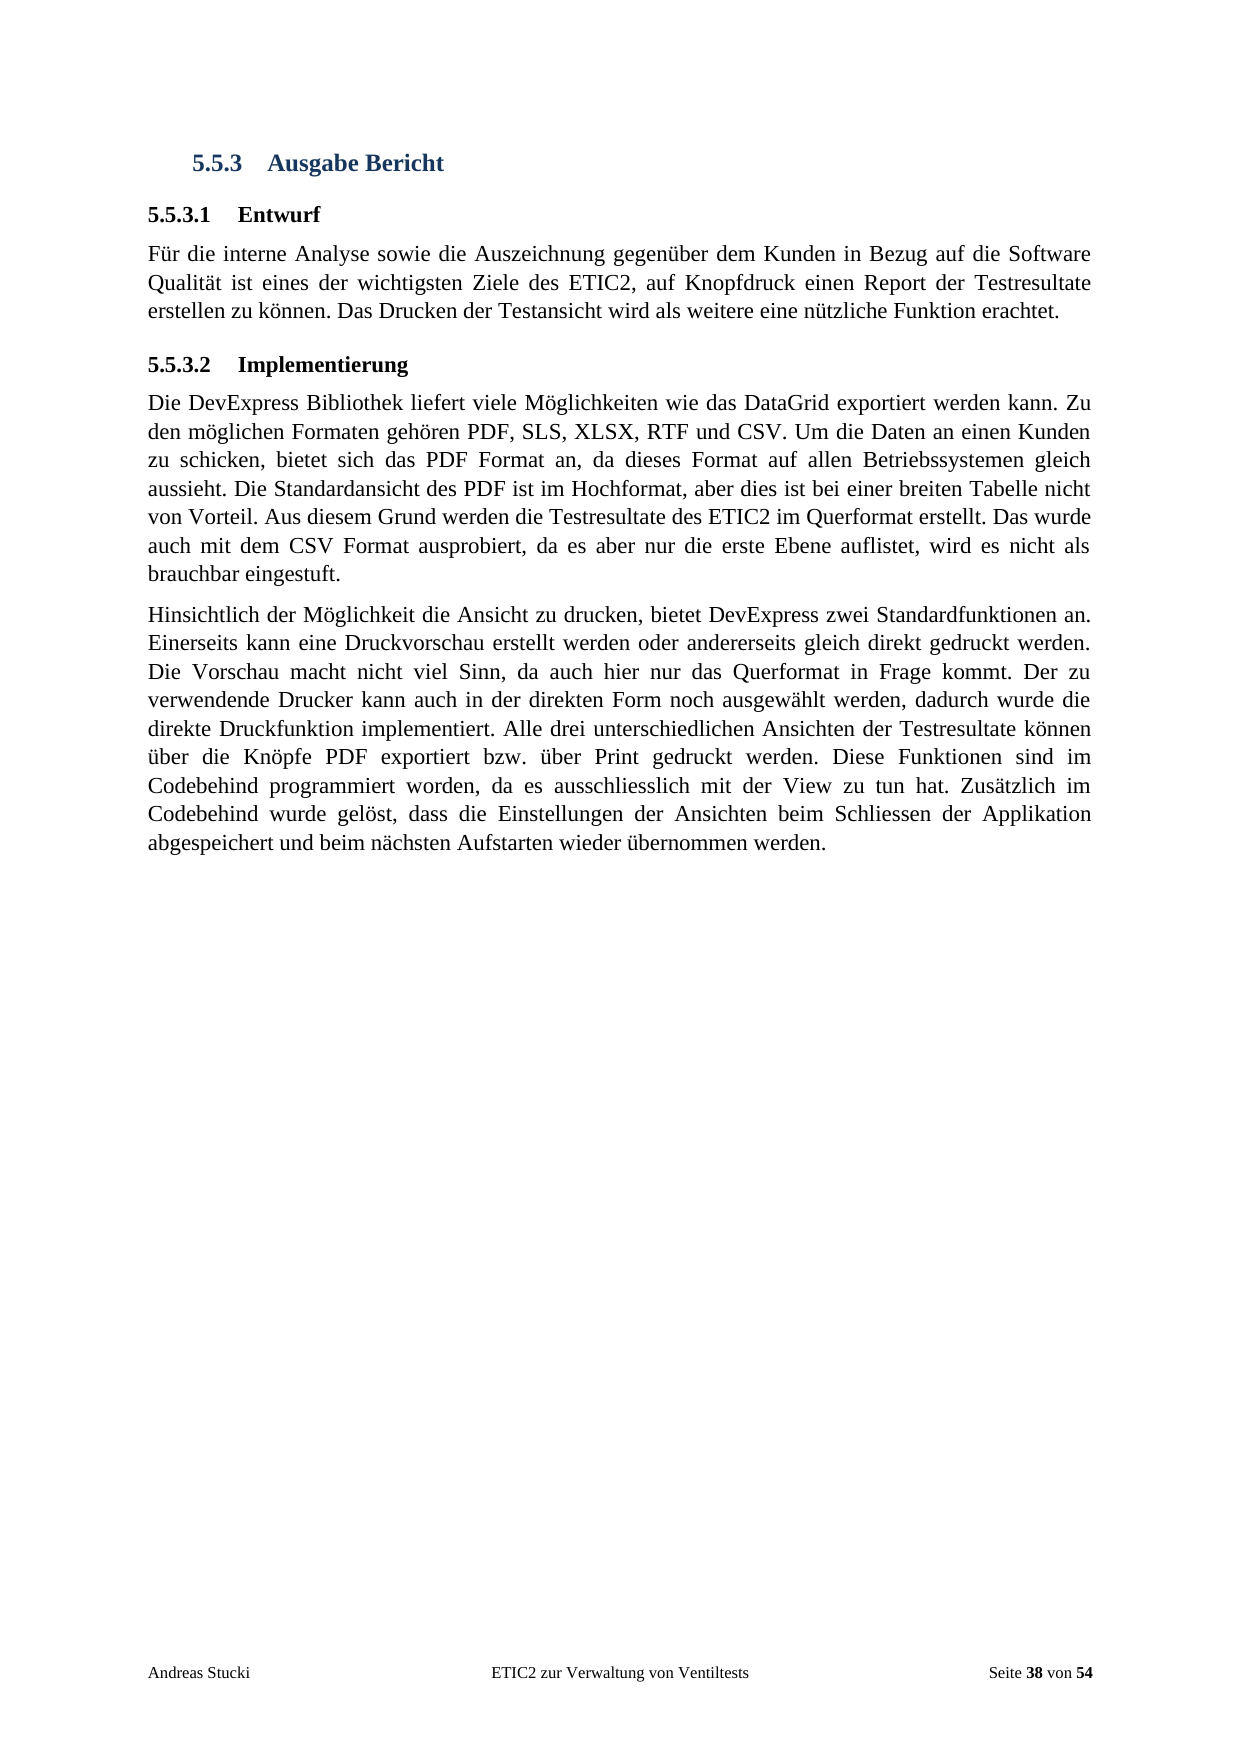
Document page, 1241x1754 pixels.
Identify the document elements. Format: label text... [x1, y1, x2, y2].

subtitle Entwurf [148, 201, 1092, 228]
subtitle Implementierung [148, 351, 1092, 377]
text Die DevExpress Bibliothek liefert viele Möglichkeiten wie das DataGrid exportiert werden kann. Zu den möglichen Formaten gehören PDF, SLS, XLSX, RTF und CSV. Um die Daten an einen Kunden zu schicken, bietet sich das PDF Format an, da dieses Format auf allen Betriebssystemen gleich aussieht. Die Standardansicht des PDF ist im Hochformat, aber dies ist bei einer breiten Tabelle nicht von Vorteil. Aus diesem Grund werden die Testresultate des ETIC2 im Querformat erstellt. Das wurde auch mit dem CSV Format ausprobiert, da es aber nur die erste Ebene auflistet, wird es nicht als brauchbar eingestuft. [148, 389, 1092, 586]
subtitle Ausgabe Bericht [192, 148, 1092, 176]
text Hinsichtlich der Möglichkeit die Ansicht zu drucken, bietet DevExpress zwei Standardfunktionen an. Einerseits kann eine Druckvorschau erstellt werden oder andererseits gleich direkt gedruckt werden. Die Vorschau macht nicht viel Sinn, da auch hier nur das Querformat in Frage kommt. Der zu verwendende Drucker kann auch in der direkten Form noch ausgewählt werden, dadurch wurde die direkte Druckfunktion implementiert. Alle drei unterschiedlichen Ansichten der Testresultate können über die Knöpfe PDF exportiert bzw. über Print gedruckt werden. Diese Funktionen sind im Codebehind programmiert worden, da es ausschliesslich mit der View zu tun hat. Zusätzlich im Codebehind wurde gelöst, dass die Einstellungen der Ansichten beim Schliessen der Applikation abgespeichert und beim nächsten Aufstarten wieder übernommen werden. [148, 601, 1092, 855]
text Für die interne Analyse sowie die Auszeichnung gegenüber dem Kunden in Bezug auf die Software Qualität ist eines der wichtigsten Ziele des ETIC2, auf Knopfdruck einen Report der Testresultate erstellen zu können. Das Drucken der Testansicht wird als weitere eine nützliche Funktion erachtet. [148, 240, 1092, 323]
